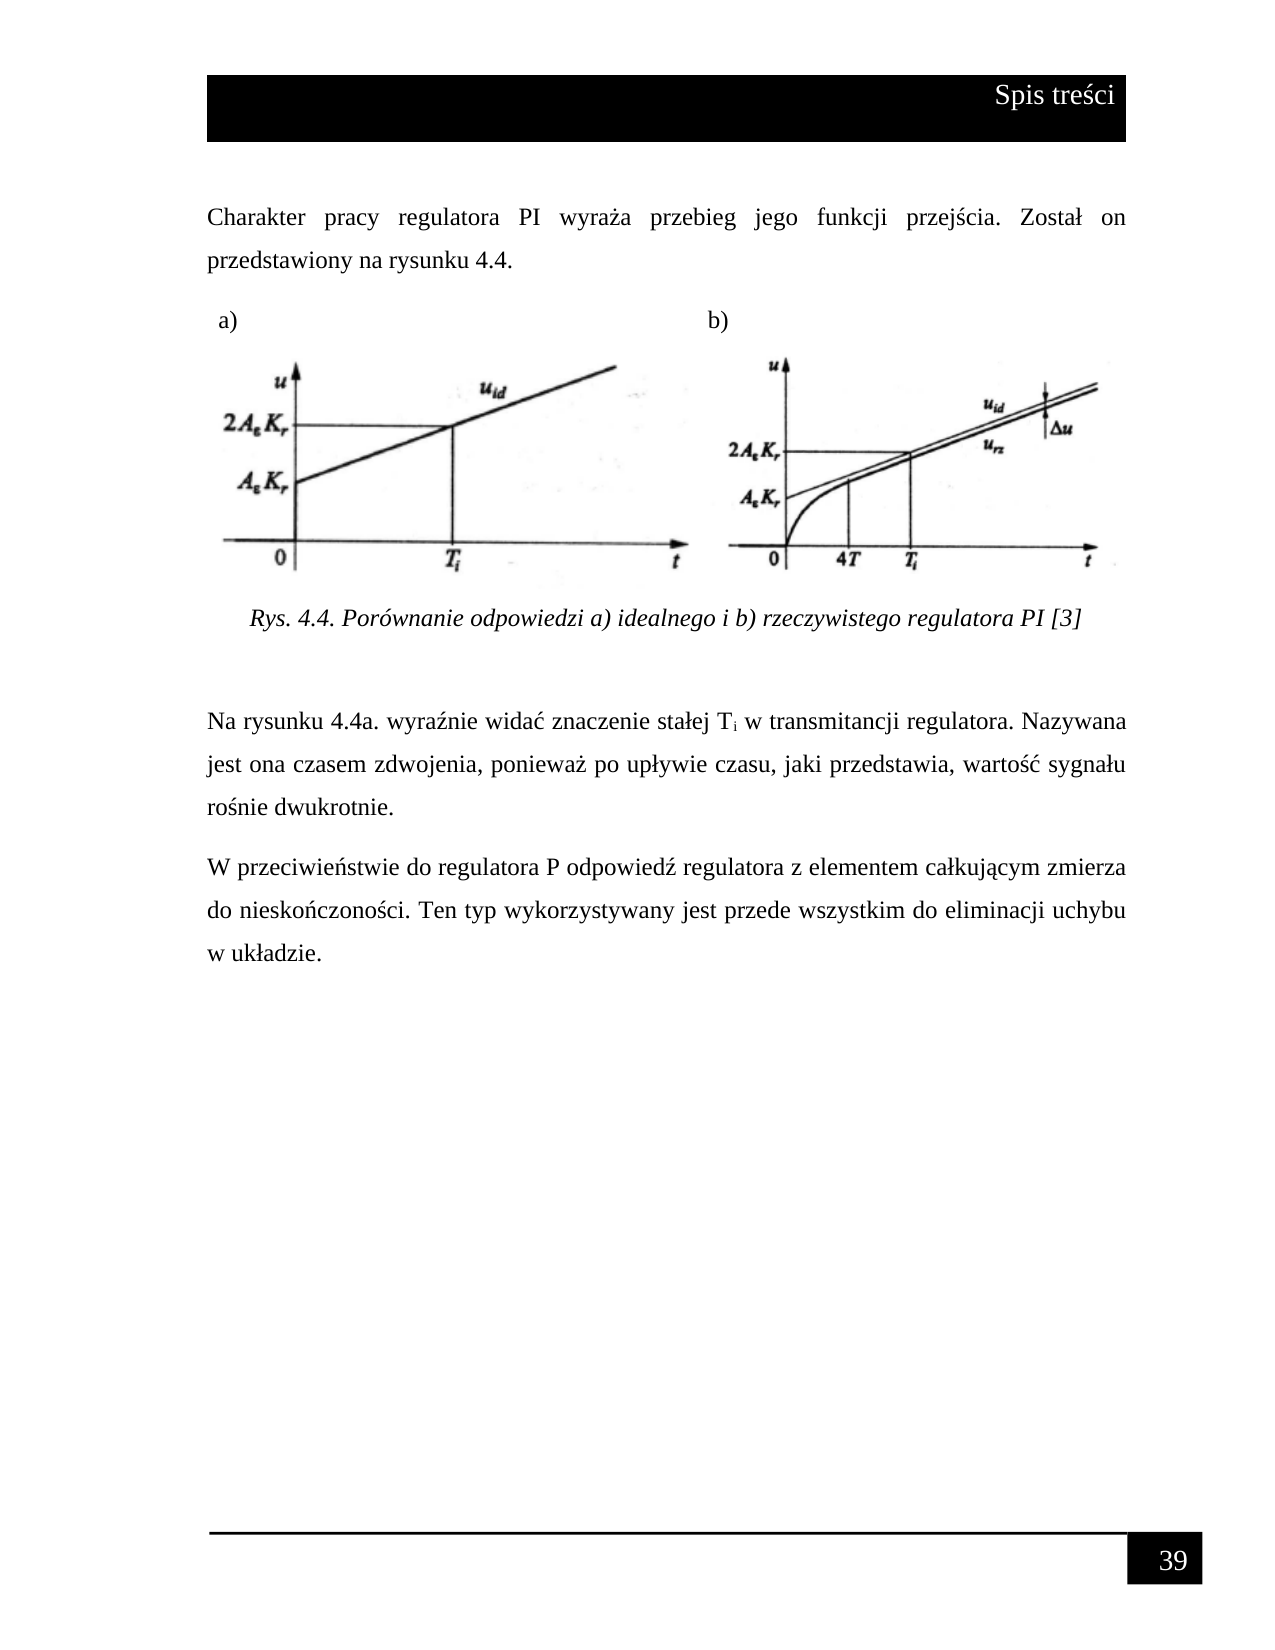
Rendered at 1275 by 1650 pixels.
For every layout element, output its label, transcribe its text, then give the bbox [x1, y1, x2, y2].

text Charakter pracy regulatora PI wyraża przebieg jego funkcji przejścia. Został on przedstawiony na rysunku 4.4. [207, 202, 1127, 274]
picture [218, 348, 690, 589]
text W przeciwieństwie do regulatora P odpowiedź regulatora z elementem całkującym zmierza do nieskończoności. Ten typ wykorzystywany jest przede wszystkim do eliminacji uchybu w układzie. [207, 852, 1127, 967]
table_header a) [207, 305, 696, 603]
table_cell Rys. 4.4. Porównanie odpowiedzi a) idealnego i b) rzeczywistego regulatora PI [3] [207, 603, 1127, 646]
table_header b) [696, 305, 1127, 603]
text Na rysunku 4.4a. wyraźnie widać znaczenie stałej Ti w transmitancji regulatora. Nazywana jest ona czasem zdwojenia, ponieważ po upływie czasu, jaki przedstawia, wartość sygnału rośnie dwukrotnie. [207, 706, 1127, 821]
picture [707, 348, 1120, 578]
